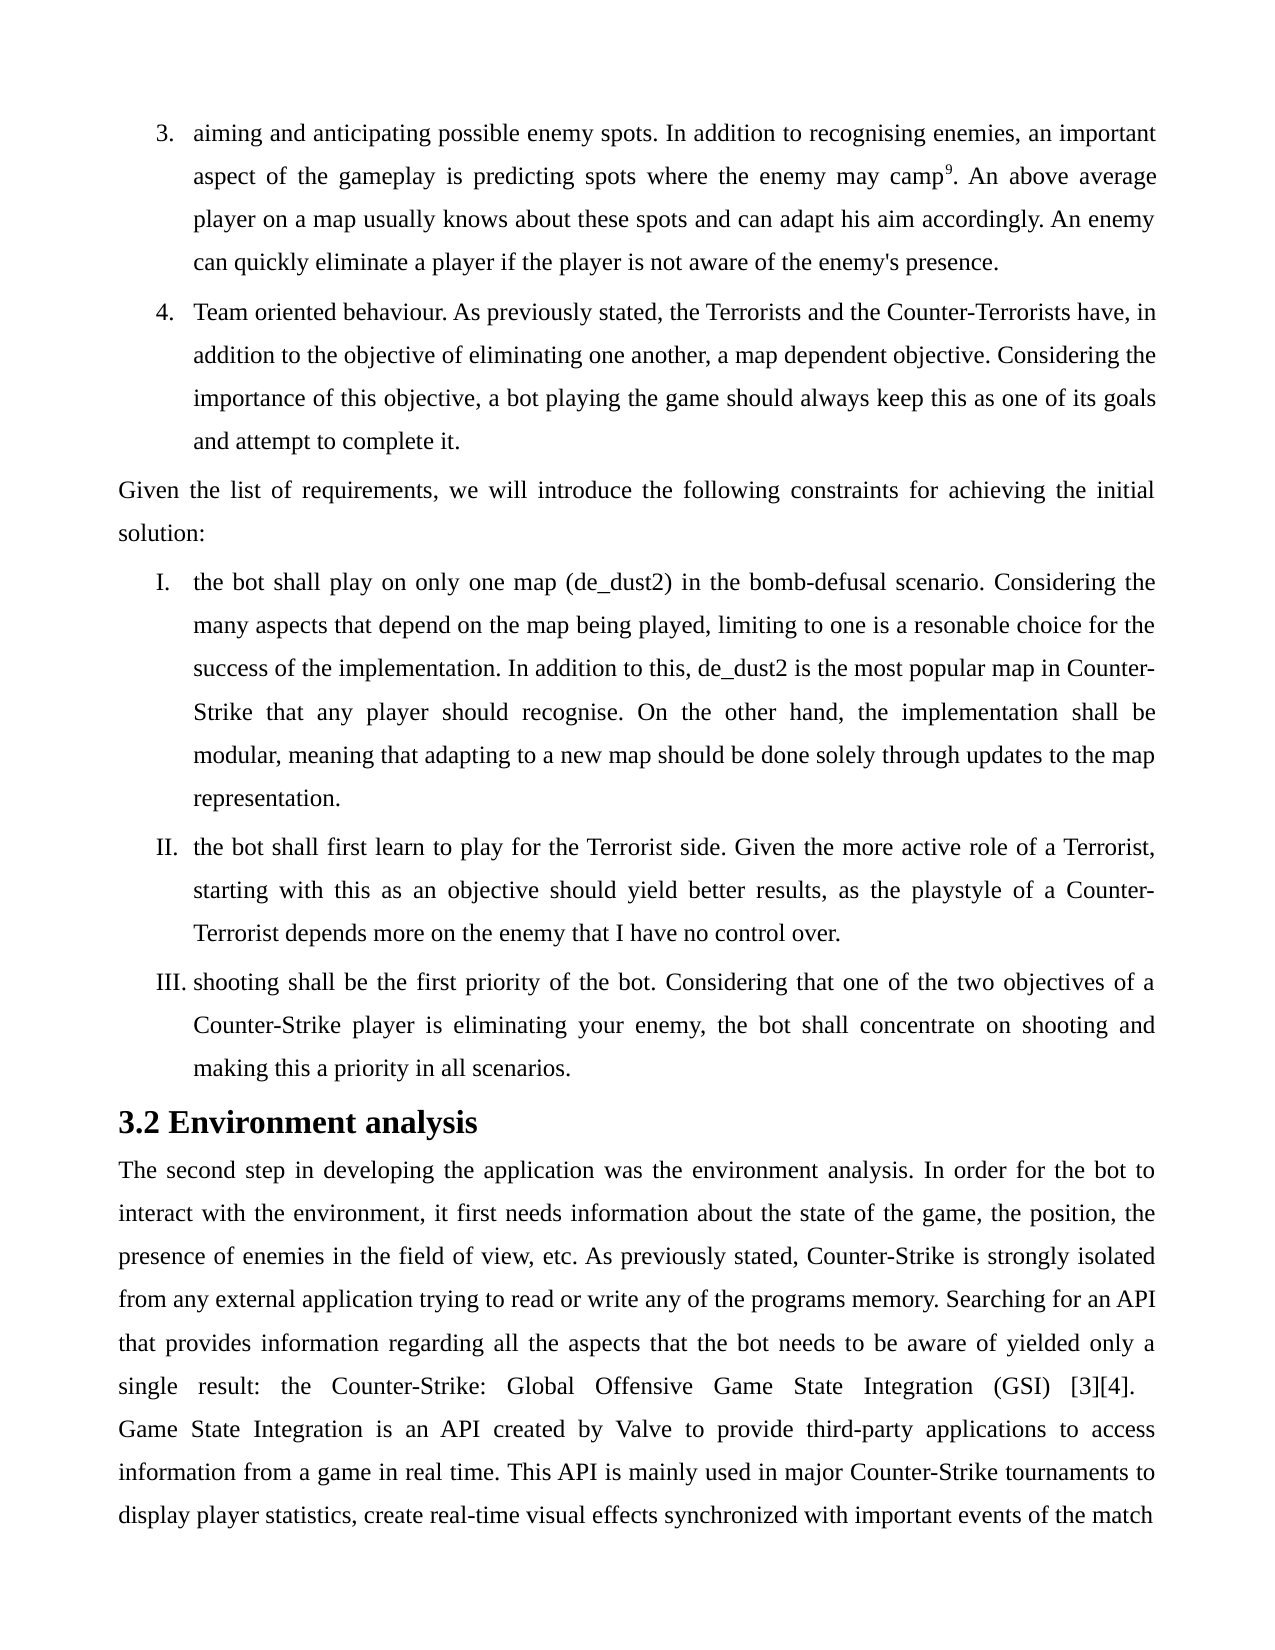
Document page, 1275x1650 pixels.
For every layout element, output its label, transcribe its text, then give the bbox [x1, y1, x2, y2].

text 3.2 Environment analysis The second step in developing the application was the environment analysis. In order for the bot to interact with the environment, it first needs information about the state of the game, the position, the presence of enemies in the field of view, etc. As previously stated, Counter-Strike is strongly isolated from any external application trying to read or write any of the programs memory. Searching for an API that provides information regarding all the aspects that the bot needs to be aware of yielded only a single result: the Counter-Strike: Global Offensive Game State Integration (GSI) [3][4]. Game State Integration is an API created by Valve to provide third-party applications to access information from a game in real time. This API is mainly used in major Counter-Strike tournaments to display player statistics, create real-time visual effects synchronized with important events of the match [118, 1102, 1157, 1529]
text Given the list of requirements, we will introduce the following constraints for achieving the initial solution: [118, 475, 1157, 547]
list aiming and anticipating possible enemy spots. In addition to recognising enemies, an important aspect of the gameplay is predicting spots where the enemy may camp9. An above average player on a map usually knows about these spots and can adapt his aim accordingly. An enemy can quickly eliminate a player if the player is not aware of the enemy's presence. [156, 118, 1157, 276]
list the bot shall play on only one map (de_dust2) in the bomb-defusal scenario. Considering the many aspects that depend on the map being played, limiting to one is a resonable choice for the success of the implementation. In addition to this, de_dust2 is the most popular map in Counter-Strike that any player should recognise. On the other hand, the implementation shall be modular, meaning that adapting to a new map should be done solely through updates to the map representation. [156, 567, 1157, 812]
list the bot shall first learn to play for the Terrorist side. Given the more active role of a Terrorist, starting with this as an objective should yield better results, as the playstyle of a Counter-Terrorist depends more on the enemy that I have no control over. [156, 832, 1157, 947]
list Team oriented behaviour. As previously stated, the Terrorists and the Counter-Terrorists have, in addition to the objective of eliminating one another, a map dependent objective. Considering the importance of this objective, a bot playing the game should always keep this as one of its goals and attempt to complete it. [156, 297, 1157, 455]
list shooting shall be the first priority of the bot. Considering that one of the two objectives of a Counter-Strike player is eliminating your enemy, the bot shall concentrate on shooting and making this a priority in all scenarios. [156, 967, 1157, 1082]
